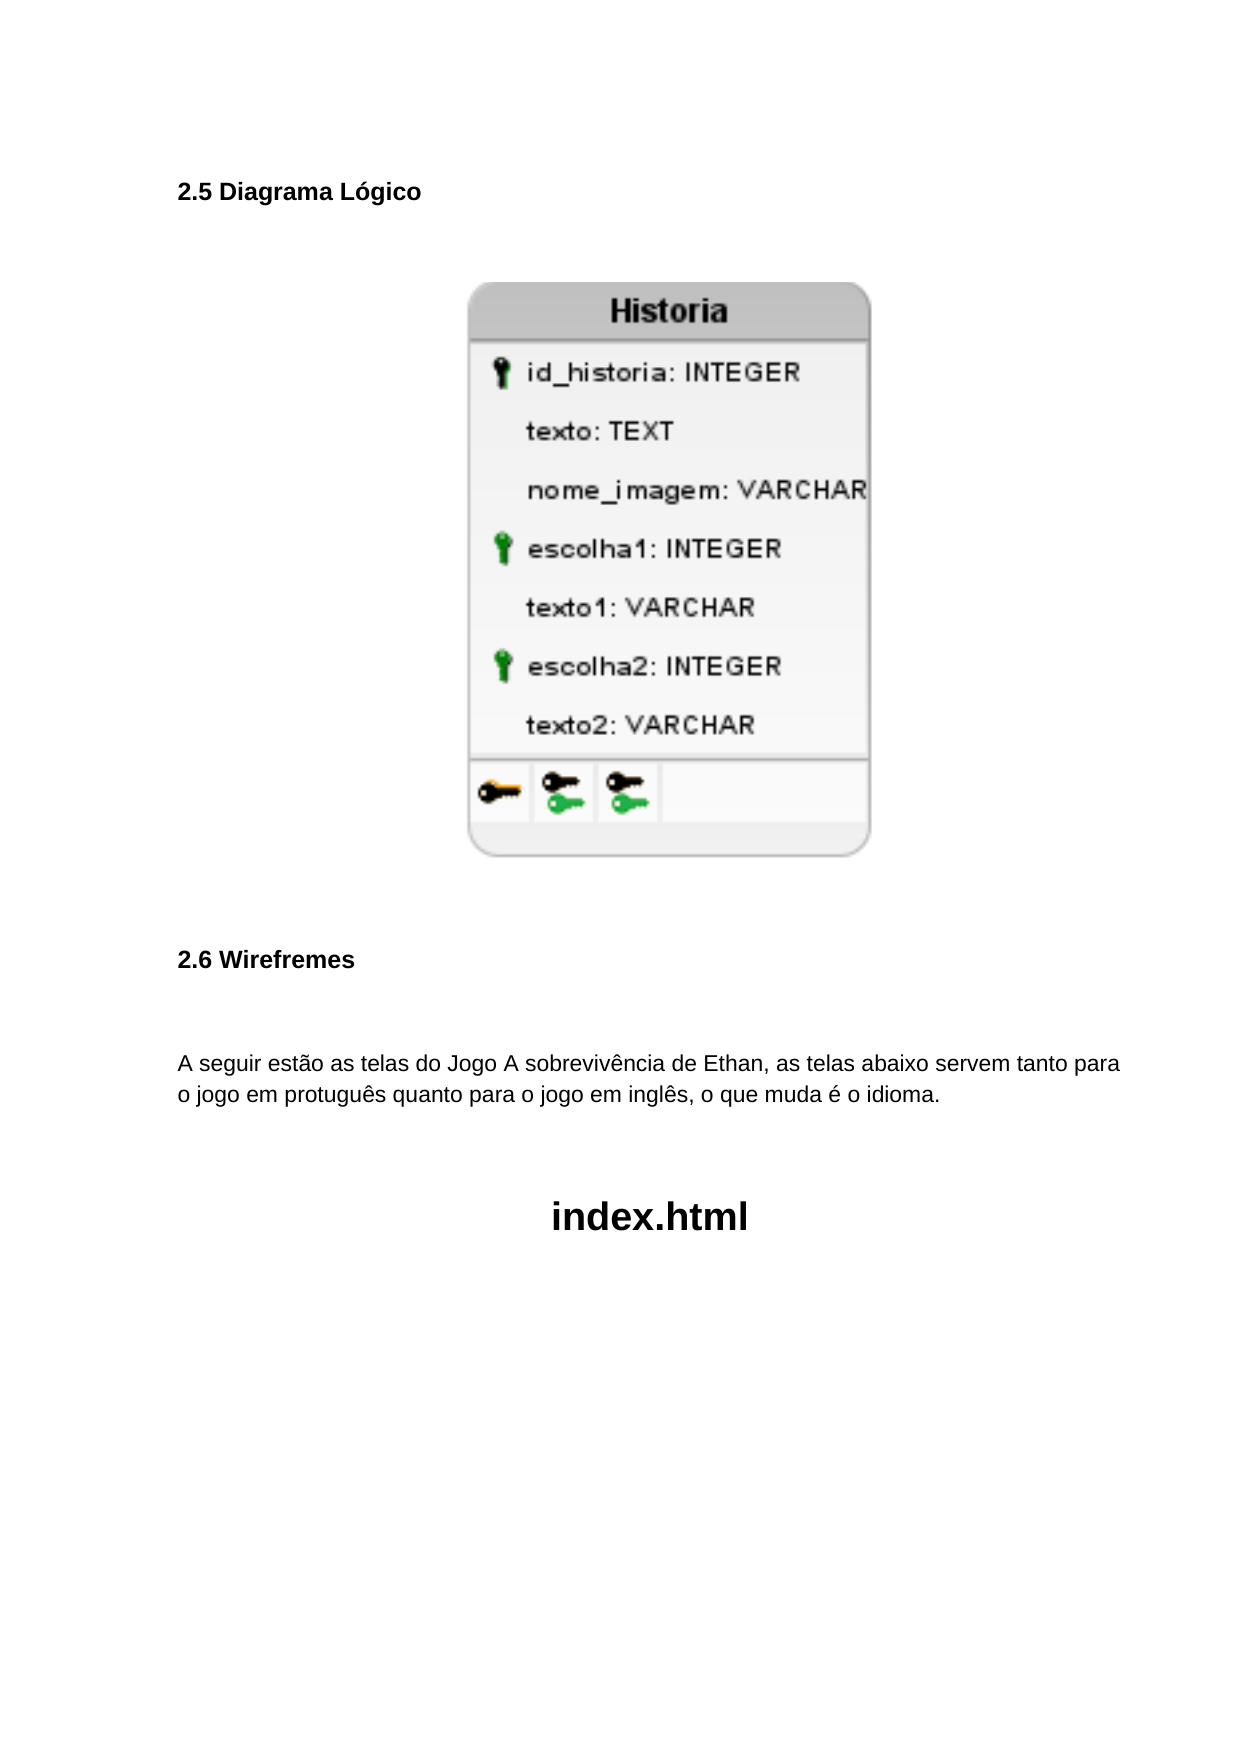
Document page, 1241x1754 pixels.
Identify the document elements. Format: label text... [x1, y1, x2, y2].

text A seguir estão as telas do Jogo A sobrevivência de Ethan, as telas abaixo servem tanto para o jogo em protuguês quanto para o jogo em inglês, o que muda é o idioma. [177, 1050, 1122, 1107]
subtitle 2.6 Wirefremes [177, 945, 1122, 973]
subtitle 2.5 Diagrama Lógico [177, 177, 1122, 206]
text index.html [177, 1193, 1122, 1239]
picture [177, 282, 880, 866]
